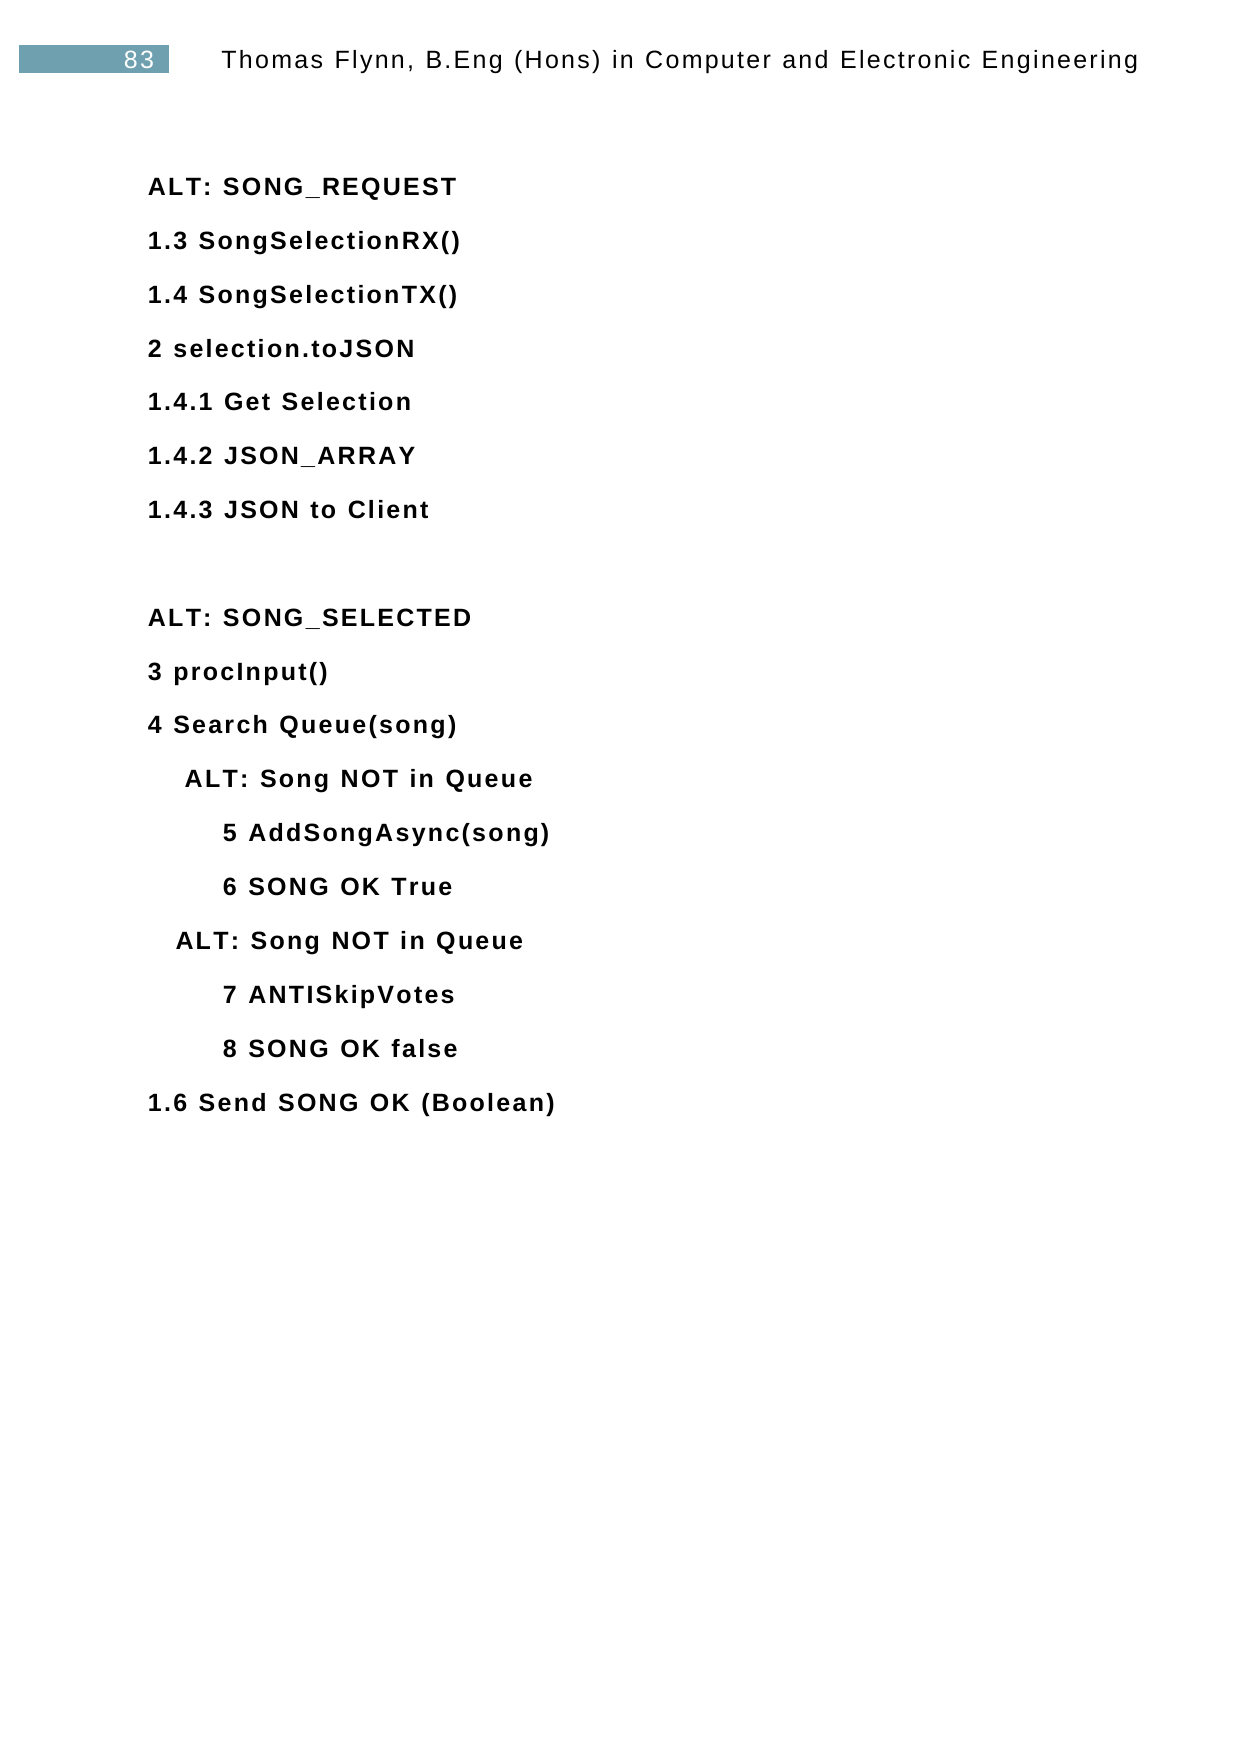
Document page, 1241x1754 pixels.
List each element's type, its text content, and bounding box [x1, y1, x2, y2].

text 4 Search Queue(song) [148, 711, 1122, 739]
text ALT: Song NOT in Queue [148, 926, 1122, 955]
text 7 ANTISkipVotes [148, 980, 1122, 1008]
text 1.4.1 Get Selection [148, 387, 1122, 416]
text 3 procInput() [148, 657, 1122, 685]
text 1.4.2 JSON_ARRAY [148, 441, 1122, 470]
text ALT: SONG_REQUEST [148, 172, 1122, 201]
text ALT: Song NOT in Queue [148, 764, 1122, 793]
text 1.6 Send SONG OK (Boolean) [148, 1087, 1122, 1116]
text 2 selection.toJSON [148, 333, 1122, 362]
text 5 AddSongAsync(song) [148, 818, 1122, 847]
text 1.4.3 JSON to Client [148, 495, 1122, 524]
text 1.4 SongSelectionTX() [148, 280, 1122, 308]
text 8 SONG OK false [148, 1034, 1122, 1062]
text 1.3 SongSelectionRX() [148, 226, 1122, 254]
text ALT: SONG_SELECTED [148, 603, 1122, 632]
text 6 SONG OK True [148, 872, 1122, 901]
